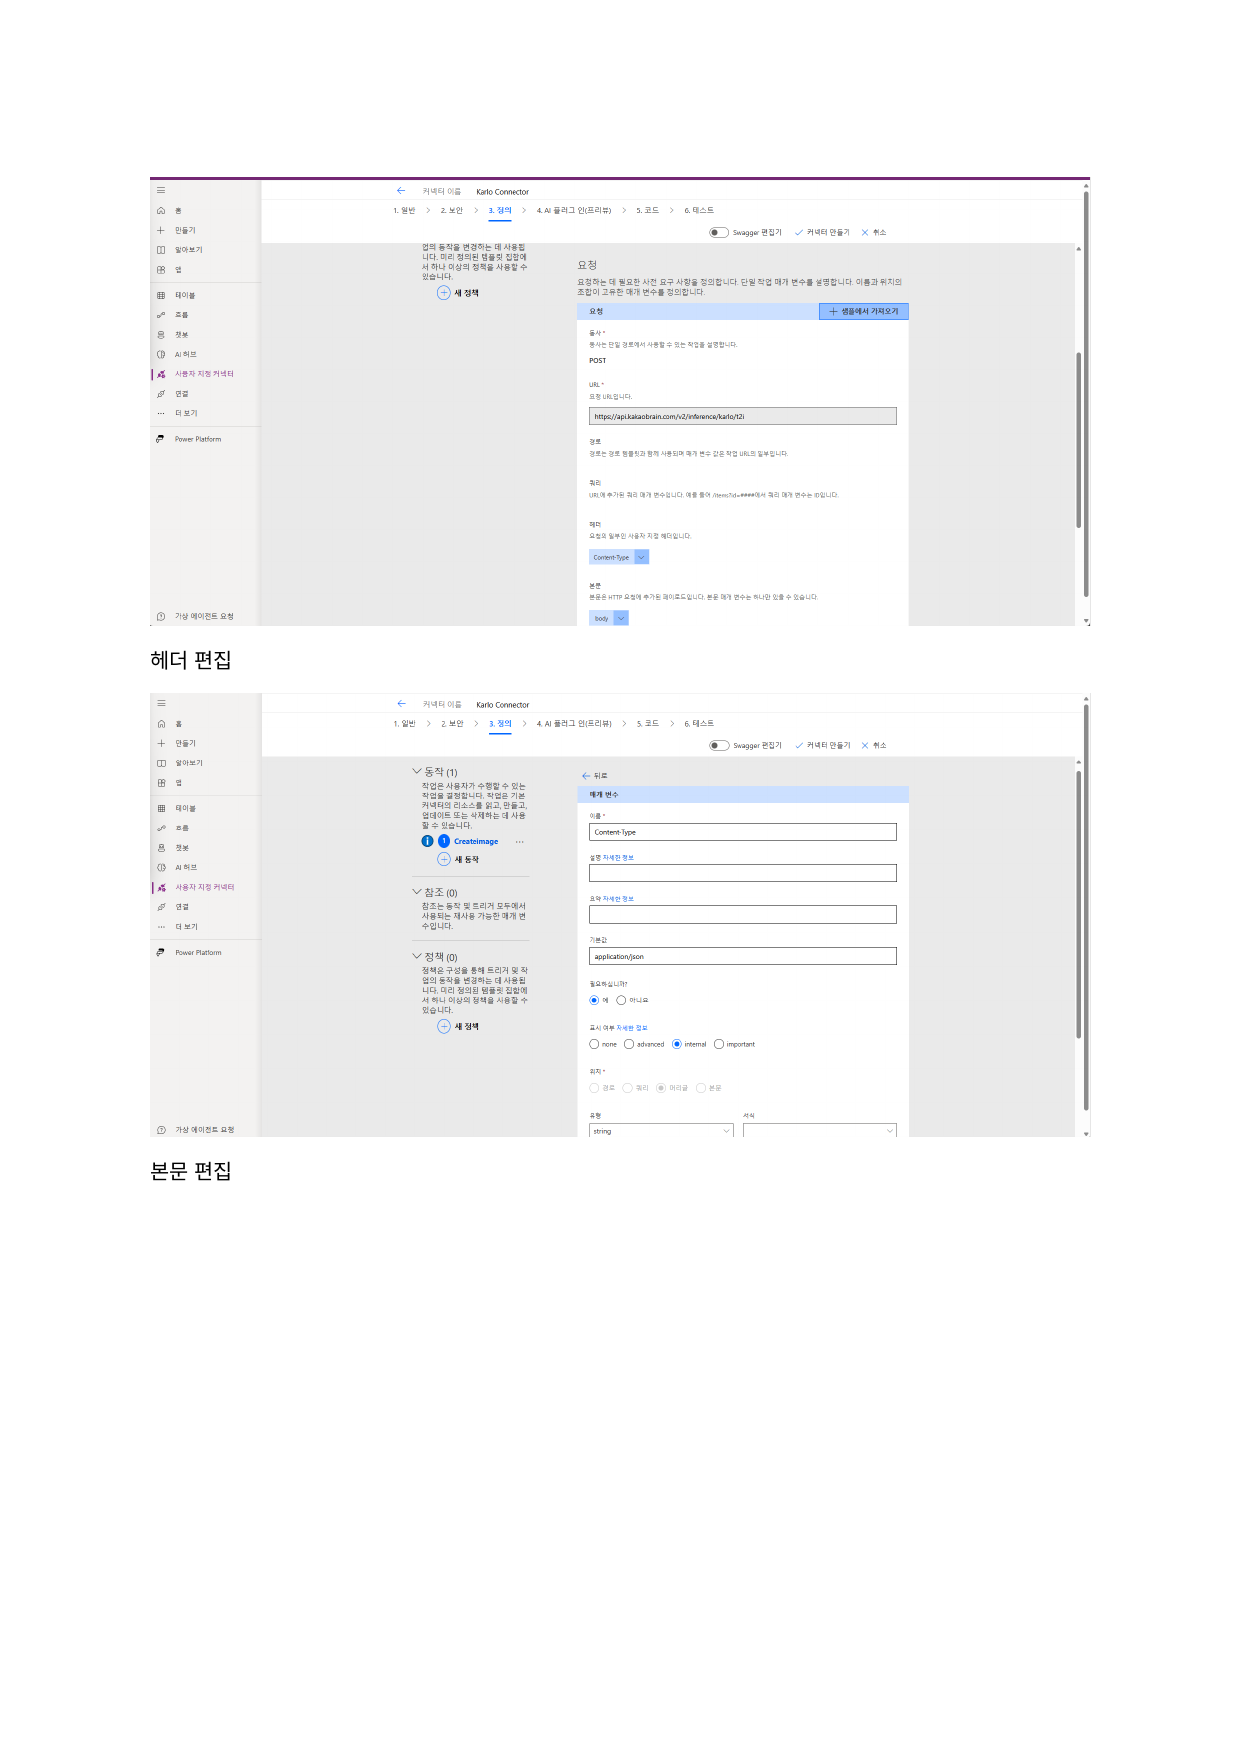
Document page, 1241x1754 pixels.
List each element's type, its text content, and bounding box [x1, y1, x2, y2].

picture [150, 177, 1091, 626]
text 헤더 편집 [150, 644, 1090, 674]
text 본문 편집 [150, 1155, 1090, 1185]
picture [150, 693, 1091, 1137]
